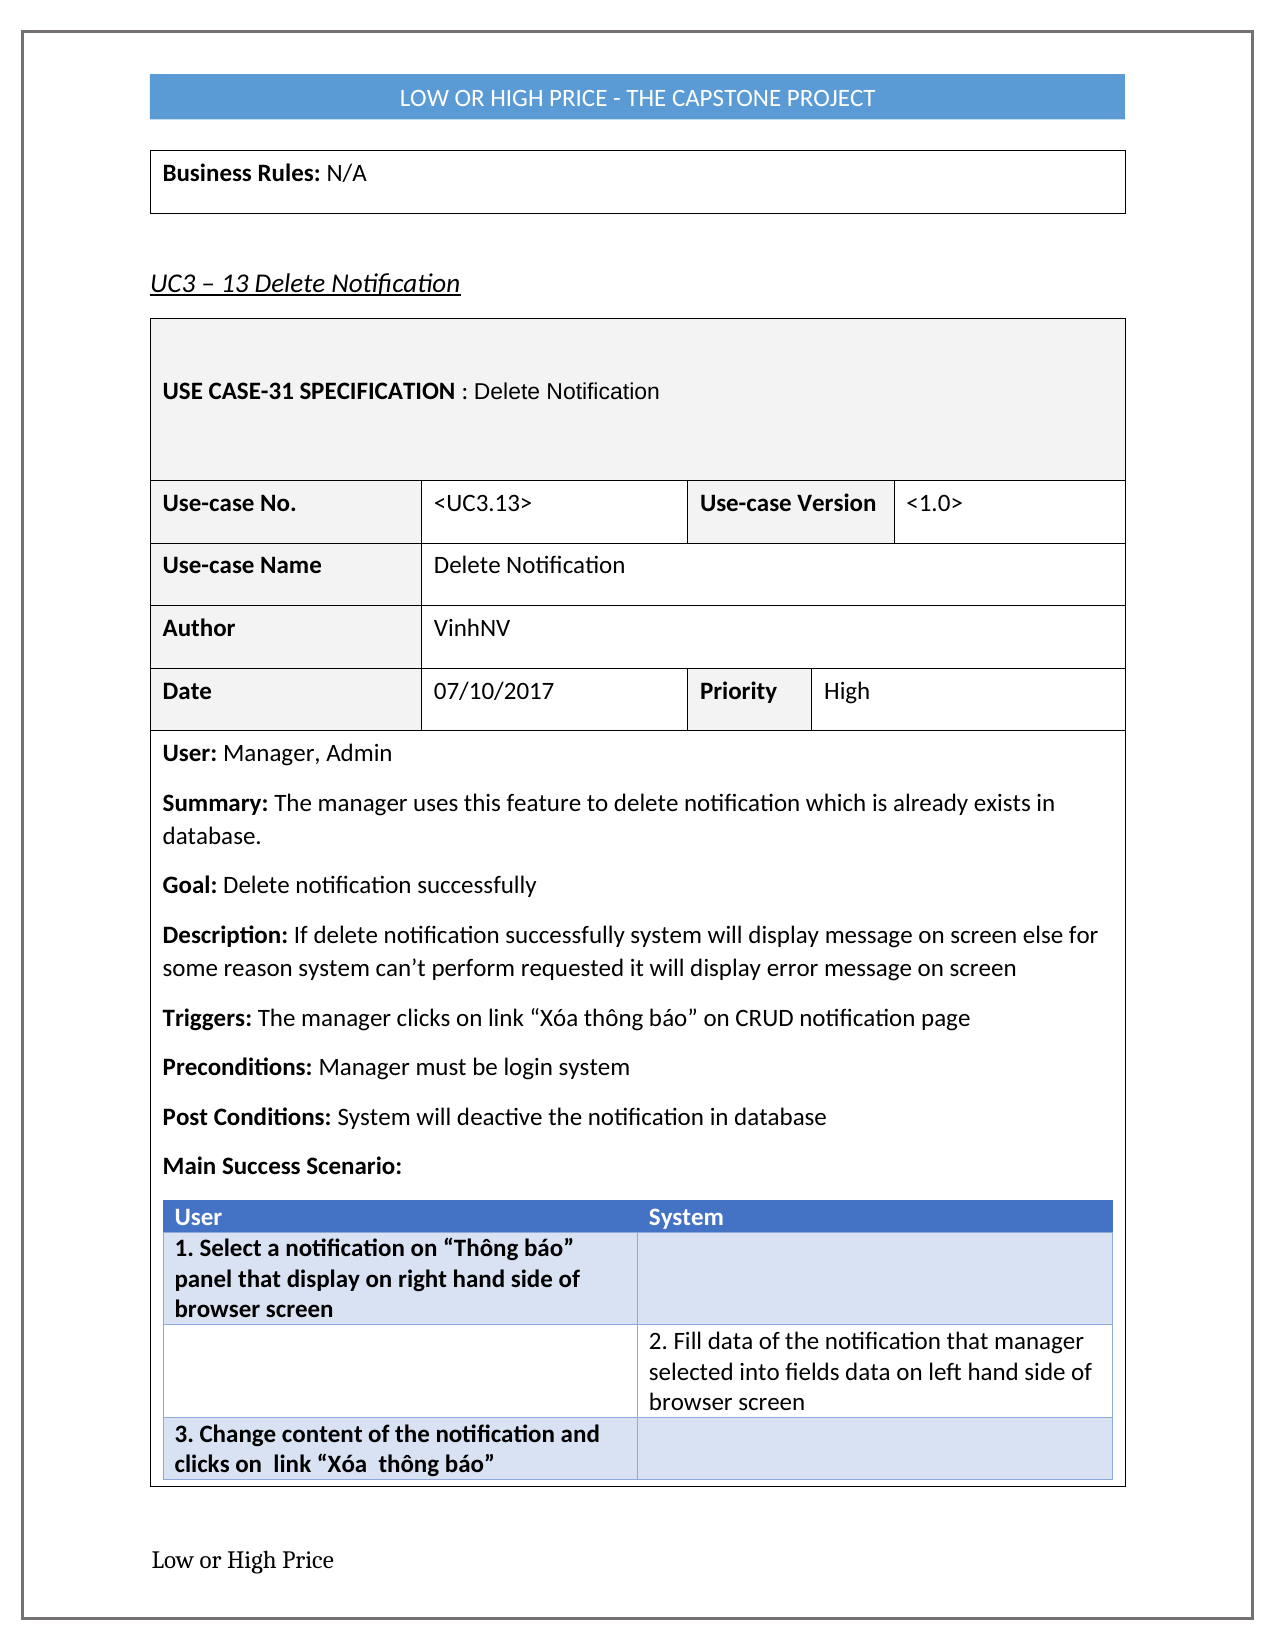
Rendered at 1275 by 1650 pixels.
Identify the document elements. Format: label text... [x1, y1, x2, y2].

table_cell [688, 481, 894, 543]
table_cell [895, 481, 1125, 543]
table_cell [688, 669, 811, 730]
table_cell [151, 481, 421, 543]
text UC3 – 13 Delete Notification [150, 266, 1125, 299]
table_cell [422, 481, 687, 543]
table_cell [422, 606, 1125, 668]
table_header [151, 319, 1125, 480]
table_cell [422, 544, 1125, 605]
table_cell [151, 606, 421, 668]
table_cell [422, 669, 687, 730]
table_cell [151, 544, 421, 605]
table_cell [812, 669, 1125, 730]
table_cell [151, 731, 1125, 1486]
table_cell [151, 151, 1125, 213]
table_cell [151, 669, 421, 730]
